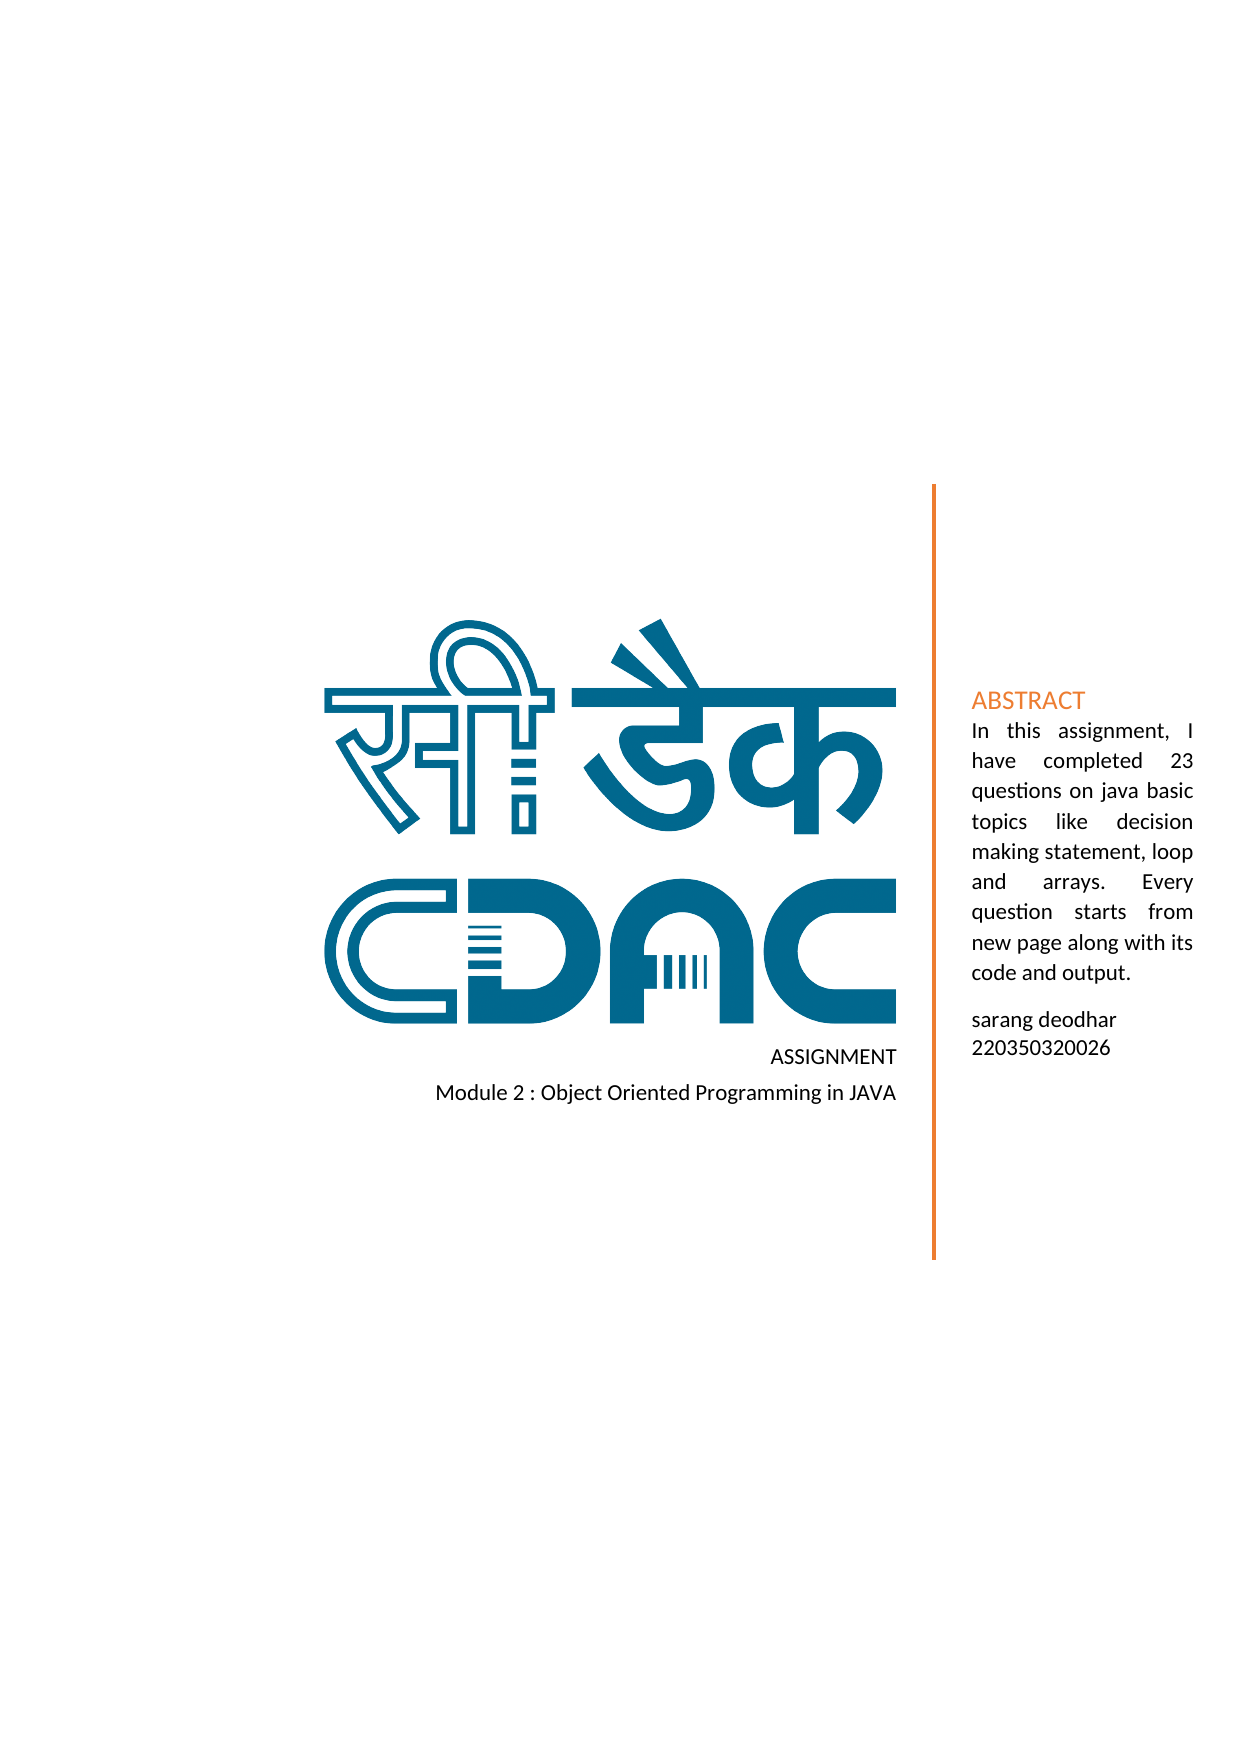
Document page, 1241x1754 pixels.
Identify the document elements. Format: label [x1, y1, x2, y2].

picture [337, 891, 445, 1012]
picture [645, 913, 719, 1024]
picture [662, 618, 897, 687]
picture [798, 913, 897, 989]
picture [323, 618, 897, 1024]
